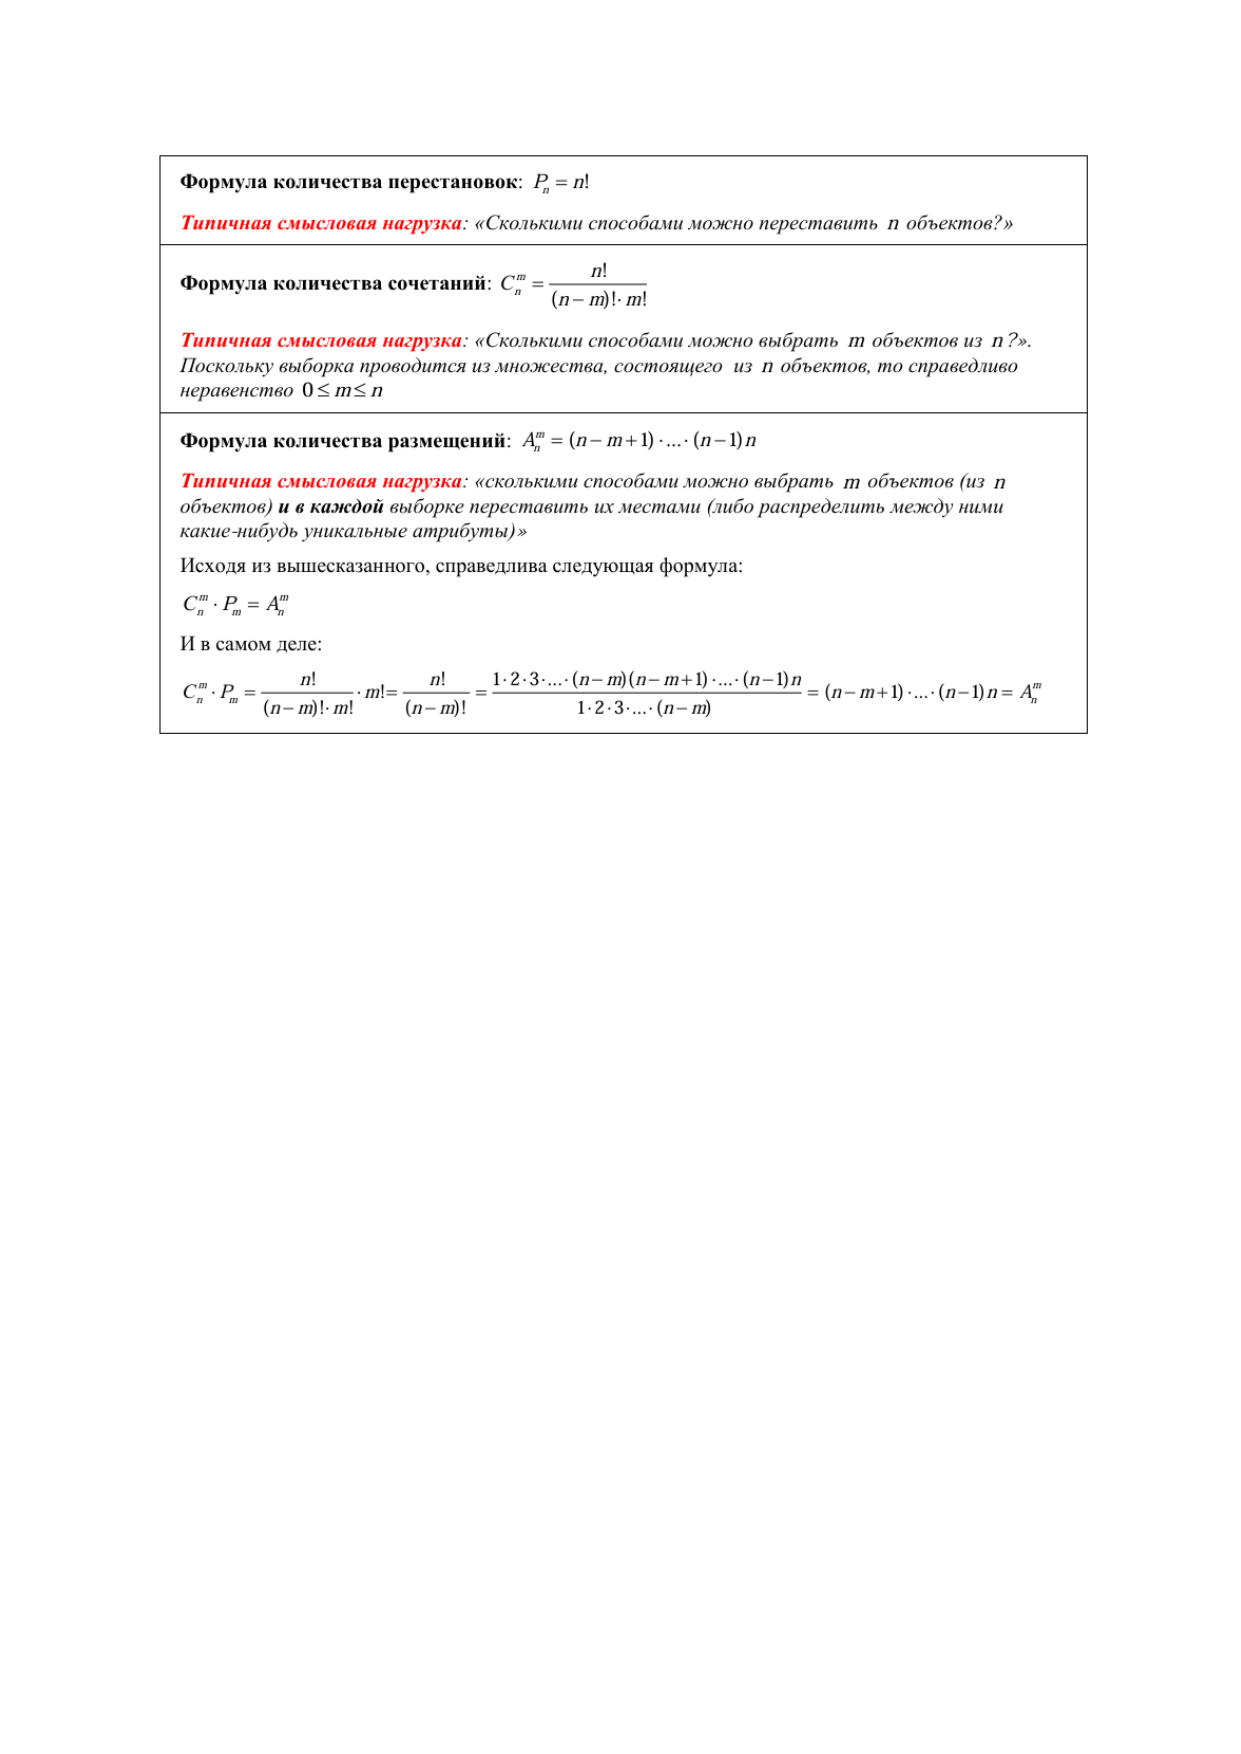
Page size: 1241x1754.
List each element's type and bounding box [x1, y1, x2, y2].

picture [150, 150, 1091, 736]
